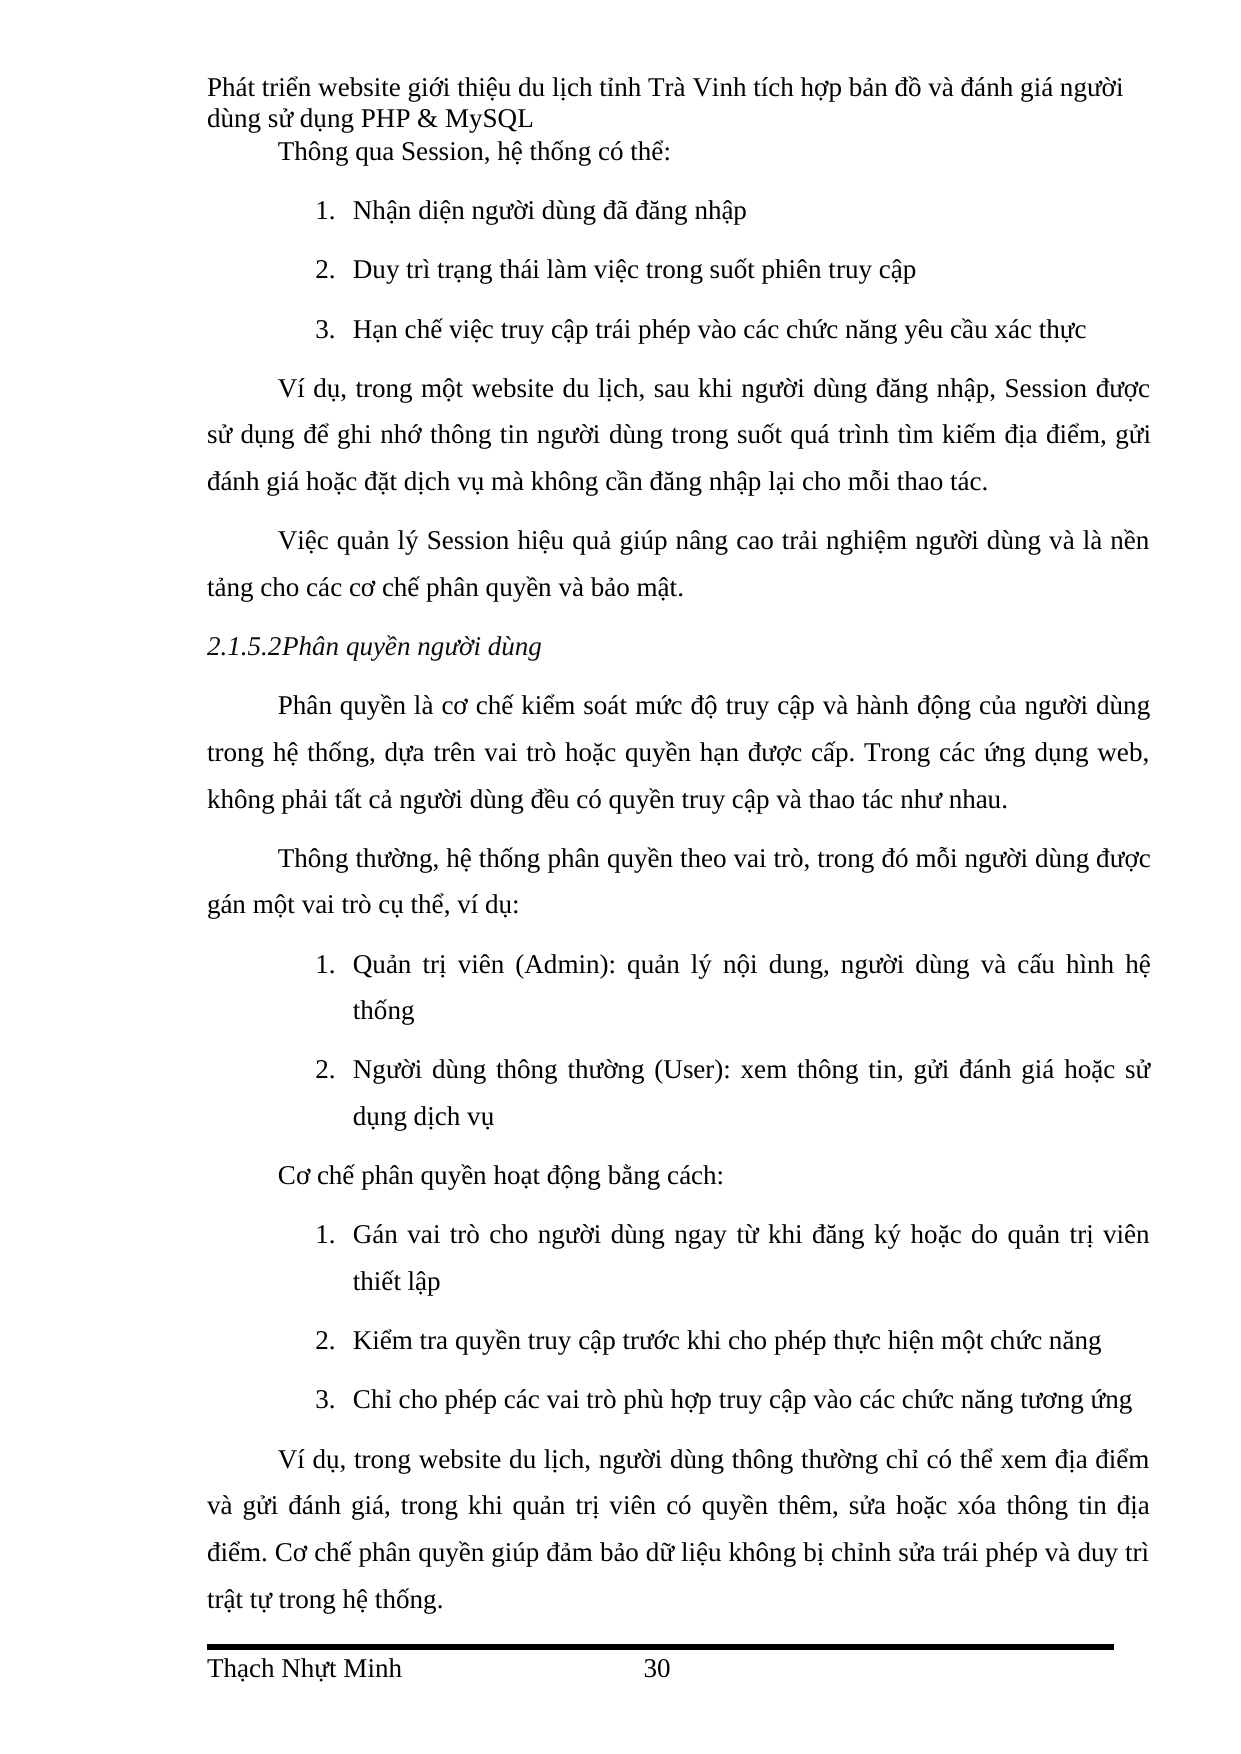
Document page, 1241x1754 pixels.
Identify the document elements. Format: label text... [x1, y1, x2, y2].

text Thông thường, hệ thống phân quyền theo vai trò, trong đó mỗi người dùng được gán một vai trò cụ thể, ví dụ: [207, 842, 1152, 920]
list Gán vai trò cho người dùng ngay từ khi đăng ký hoặc do quản trị viên thiết lập [315, 1218, 1152, 1296]
text Việc quản lý Session hiệu quả giúp nâng cao trải nghiệm người dùng và là nền tảng cho các cơ chế phân quyền và bảo mật. [207, 524, 1152, 602]
text Thông qua Session, hệ thống có thể: [207, 135, 1152, 166]
list Kiểm tra quyền truy cập trước khi cho phép thực hiện một chức năng [315, 1324, 1152, 1356]
text Phân quyền là cơ chế kiểm soát mức độ truy cập và hành động của người dùng trong hệ thống, dựa trên vai trò hoặc quyền hạn được cấp. Trong các ứng dụng web, không phải tất cả người dùng đều có quyền truy cập và thao tác như nhau. [207, 689, 1152, 814]
list Hạn chế việc truy cập trái phép vào các chức năng yêu cầu xác thực [315, 313, 1152, 344]
list Người dùng thông thường (User): xem thông tin, gửi đánh giá hoặc sử dụng dịch vụ [315, 1053, 1152, 1131]
subtitle Phân quyền người dùng [207, 630, 1152, 661]
list Chỉ cho phép các vai trò phù hợp truy cập vào các chức năng tương ứng [315, 1383, 1152, 1415]
list Quản trị viên (Admin): quản lý nội dung, người dùng và cấu hình hệ thống [315, 948, 1152, 1026]
text Ví dụ, trong một website du lịch, sau khi người dùng đăng nhập, Session được sử dụng để ghi nhớ thông tin người dùng trong suốt quá trình tìm kiếm địa điểm, gửi đánh giá hoặc đặt dịch vụ mà không cần đăng nhập lại cho mỗi thao tác. [207, 372, 1152, 496]
text Ví dụ, trong website du lịch, người dùng thông thường chỉ có thể xem địa điểm và gửi đánh giá, trong khi quản trị viên có quyền thêm, sửa hoặc xóa thông tin địa điểm. Cơ chế phân quyền giúp đảm bảo dữ liệu không bị chỉnh sửa trái phép và duy trì trật tự trong hệ thống. [207, 1443, 1152, 1614]
list Nhận diện người dùng đã đăng nhập [315, 194, 1152, 226]
list Duy trì trạng thái làm việc trong suốt phiên truy cập [315, 253, 1152, 285]
text Cơ chế phân quyền hoạt động bằng cách: [207, 1159, 1152, 1191]
